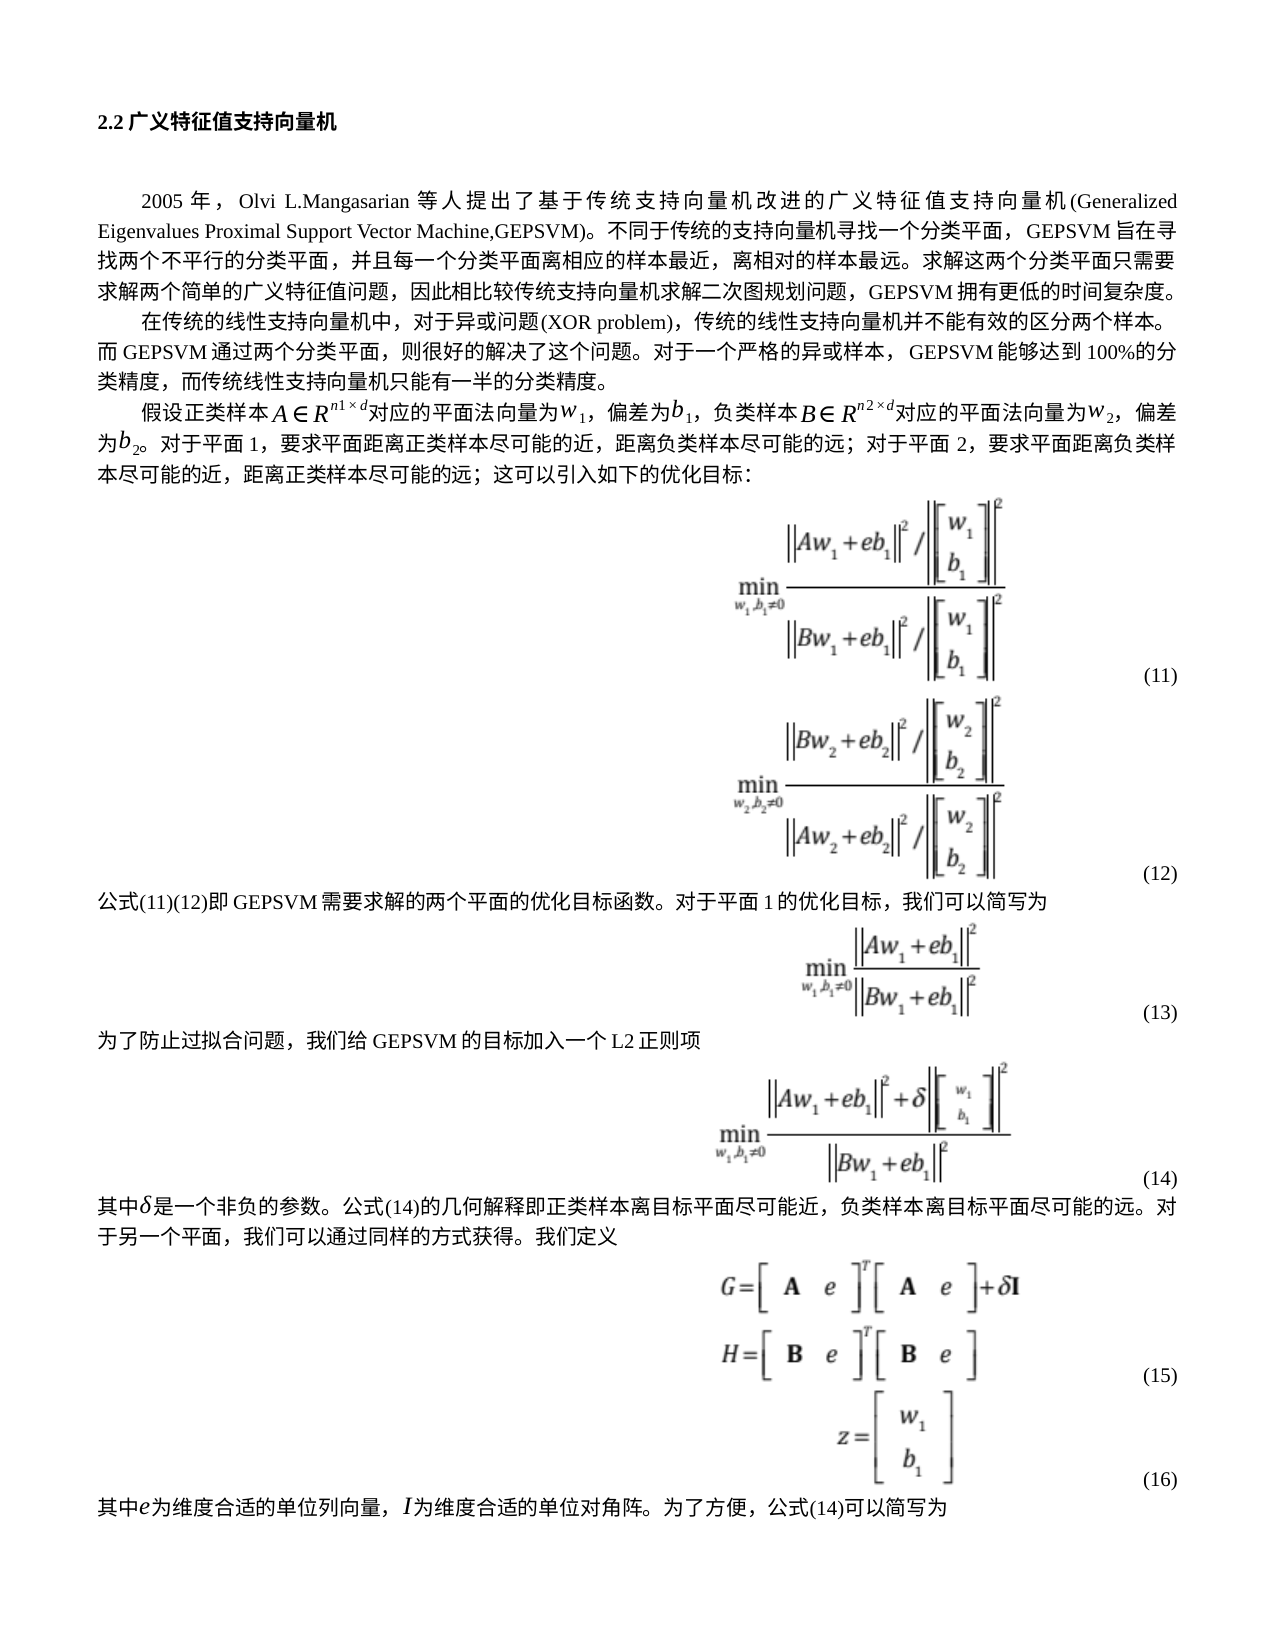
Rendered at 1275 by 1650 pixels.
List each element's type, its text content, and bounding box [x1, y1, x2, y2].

text (12) [97, 687, 1177, 885]
text 其中是一个非负的参数。公式(14)的几何解释即正类样本离目标平面尽可能近，负类样本离目标平面尽可能的远。对于另一个平面，我们可以通过同样的方式获得。我们定义 [97, 1190, 1177, 1251]
text 其中为维度合适的单位列向量，为维度合适的单位对角阵。为了方便，公式(14)可以简写为 [97, 1491, 1177, 1521]
text (15) [97, 1251, 1177, 1387]
text 公式(11)(12)即GEPSVM需要求解的两个平面的优化目标函数。对于平面1的优化目标，我们可以简写为 [97, 885, 1177, 916]
text 假设正类样本对应的平面法向量为，偏差为，负类样本对应的平面法向量为，偏差为。对于平面1，要求平面距离正类样本尽可能的近，距离负类样本尽可能的远；对于平面2，要求平面距离负类样本尽可能的近，距离正类样本尽可能的远；这可以引入如下的优化目标： [97, 396, 1177, 489]
text (11) [97, 489, 1177, 687]
text (16) [97, 1387, 1177, 1491]
text (13) [97, 916, 1177, 1024]
text 为了防止过拟合问题，我们给GEPSVM的目标加入一个L2正则项 [97, 1024, 1177, 1054]
text 2005年，Olvi L.Mangasarian等人提出了基于传统支持向量机改进的广义特征值支持向量机(Generalized Eigenvalues Proximal Support Vector Machine,GEPSVM)。不同于传统的支持向量机寻找一个分类平面，GEPSVM旨在寻找两个不平行的分类平面，并且每一个分类平面离相应的样本最近，离相对的样本最远。求解这两个分类平面只需要求解两个简单的广义特征值问题，因此相比较传统支持向量机求解二次图规划问题，GEPSVM拥有更低的时间复杂度。 [97, 184, 1177, 305]
subtitle 2.2 广义特征值支持向量机 [97, 105, 1177, 135]
text (14) [97, 1054, 1177, 1190]
text 在传统的线性支持向量机中，对于异或问题(XOR problem)，传统的线性支持向量机并不能有效的区分两个样本。而GEPSVM通过两个分类平面，则很好的解决了这个问题。对于一个严格的异或样本，GEPSVM能够达到100%的分类精度，而传统线性支持向量机只能有一半的分类精度。 [97, 305, 1177, 396]
